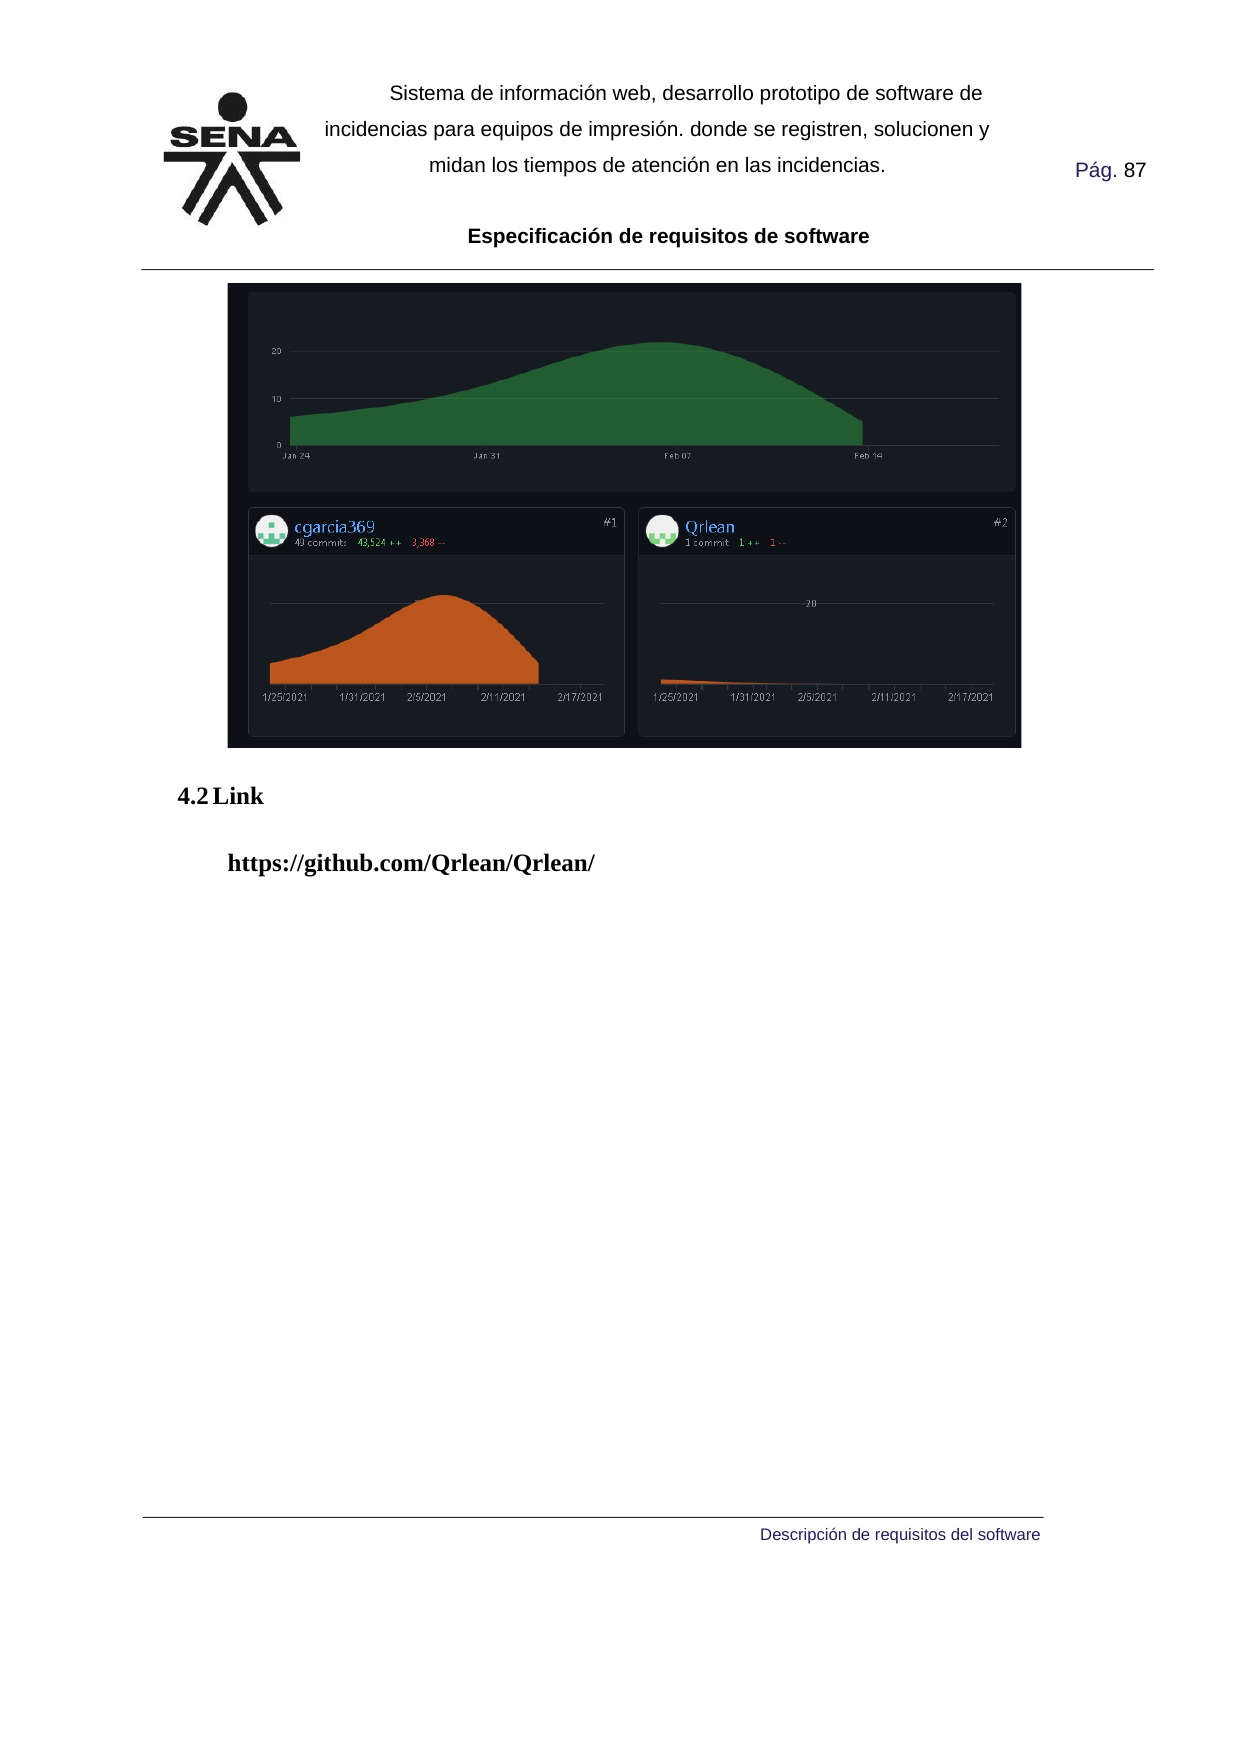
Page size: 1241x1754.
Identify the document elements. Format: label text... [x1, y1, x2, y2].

list Link [177, 781, 1092, 810]
picture [227, 283, 1022, 748]
picture [163, 88, 301, 226]
list https://github.com/Qrlean/Qrlean/ [227, 848, 1092, 877]
